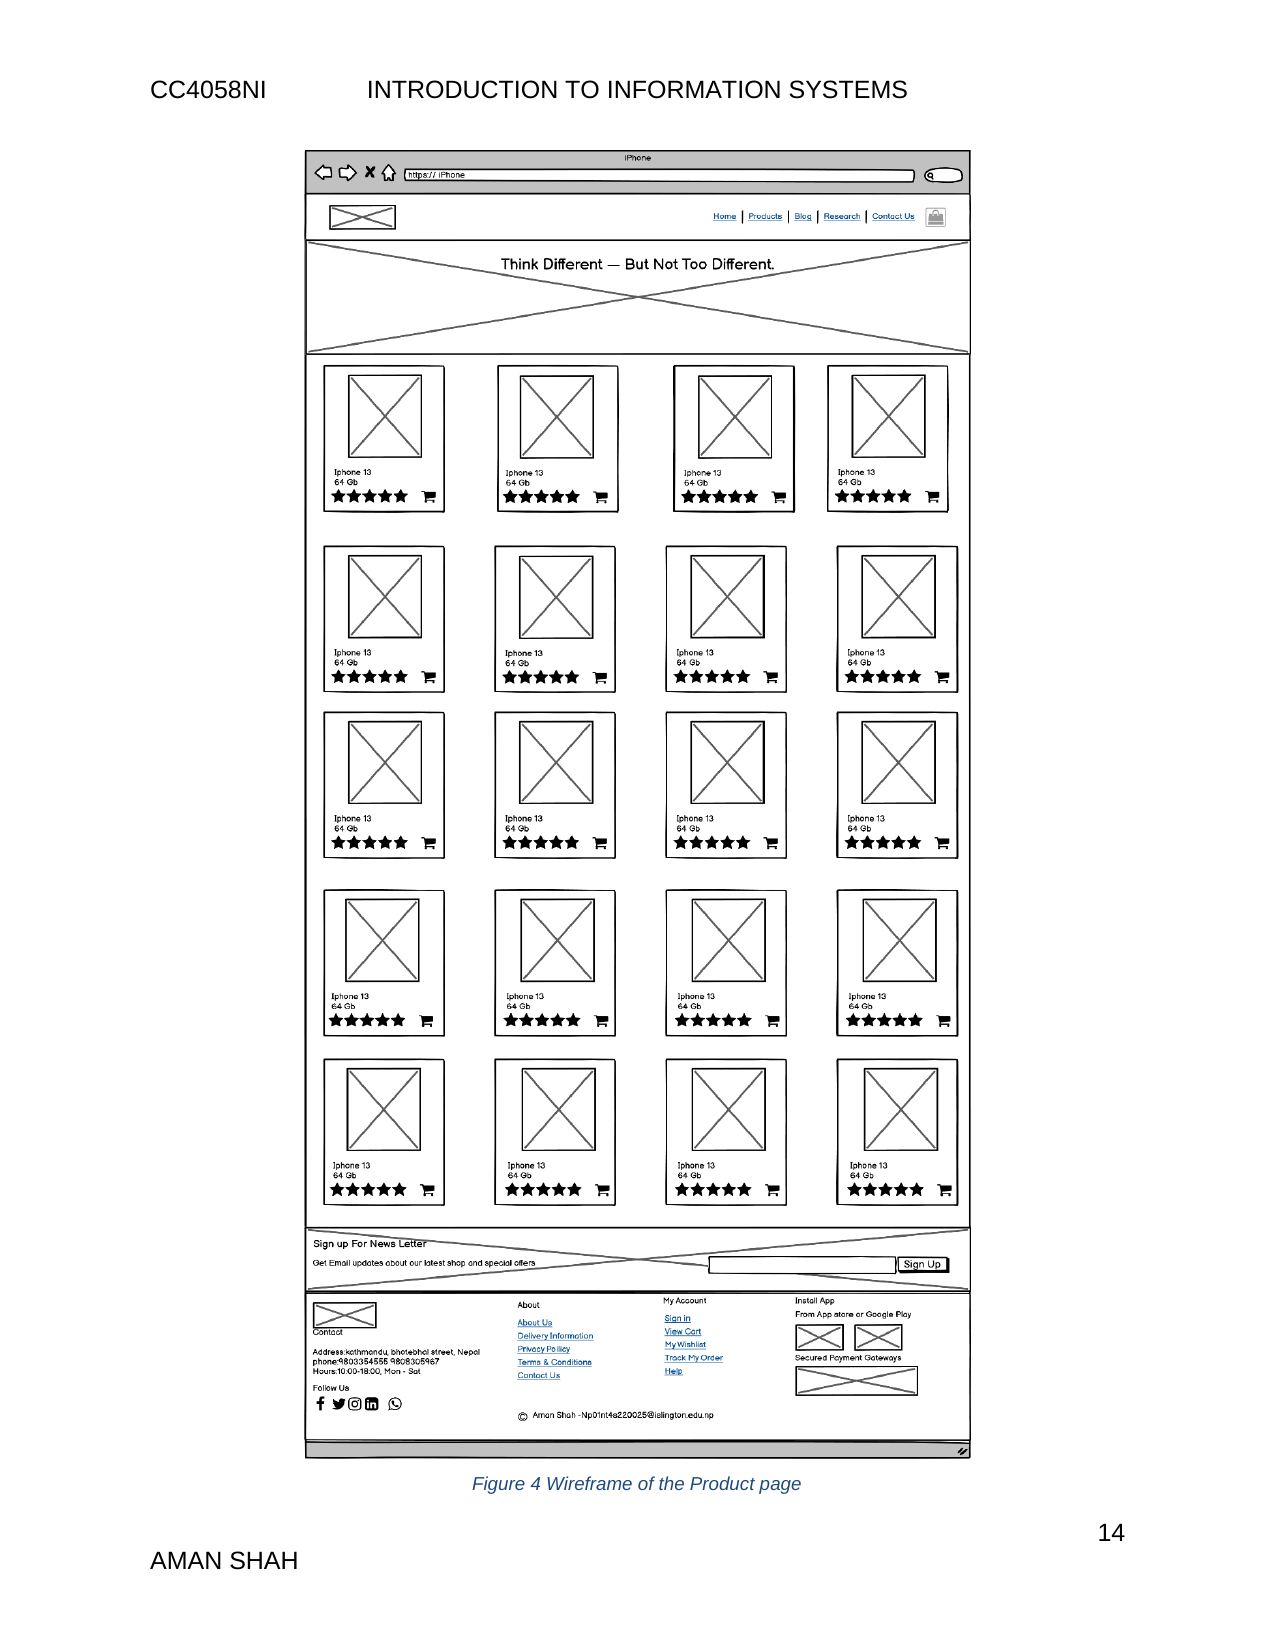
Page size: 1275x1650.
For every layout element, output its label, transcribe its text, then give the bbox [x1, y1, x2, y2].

text Figure 4 Wireframe of the Product page [150, 1473, 1125, 1495]
picture [304, 150, 971, 1459]
